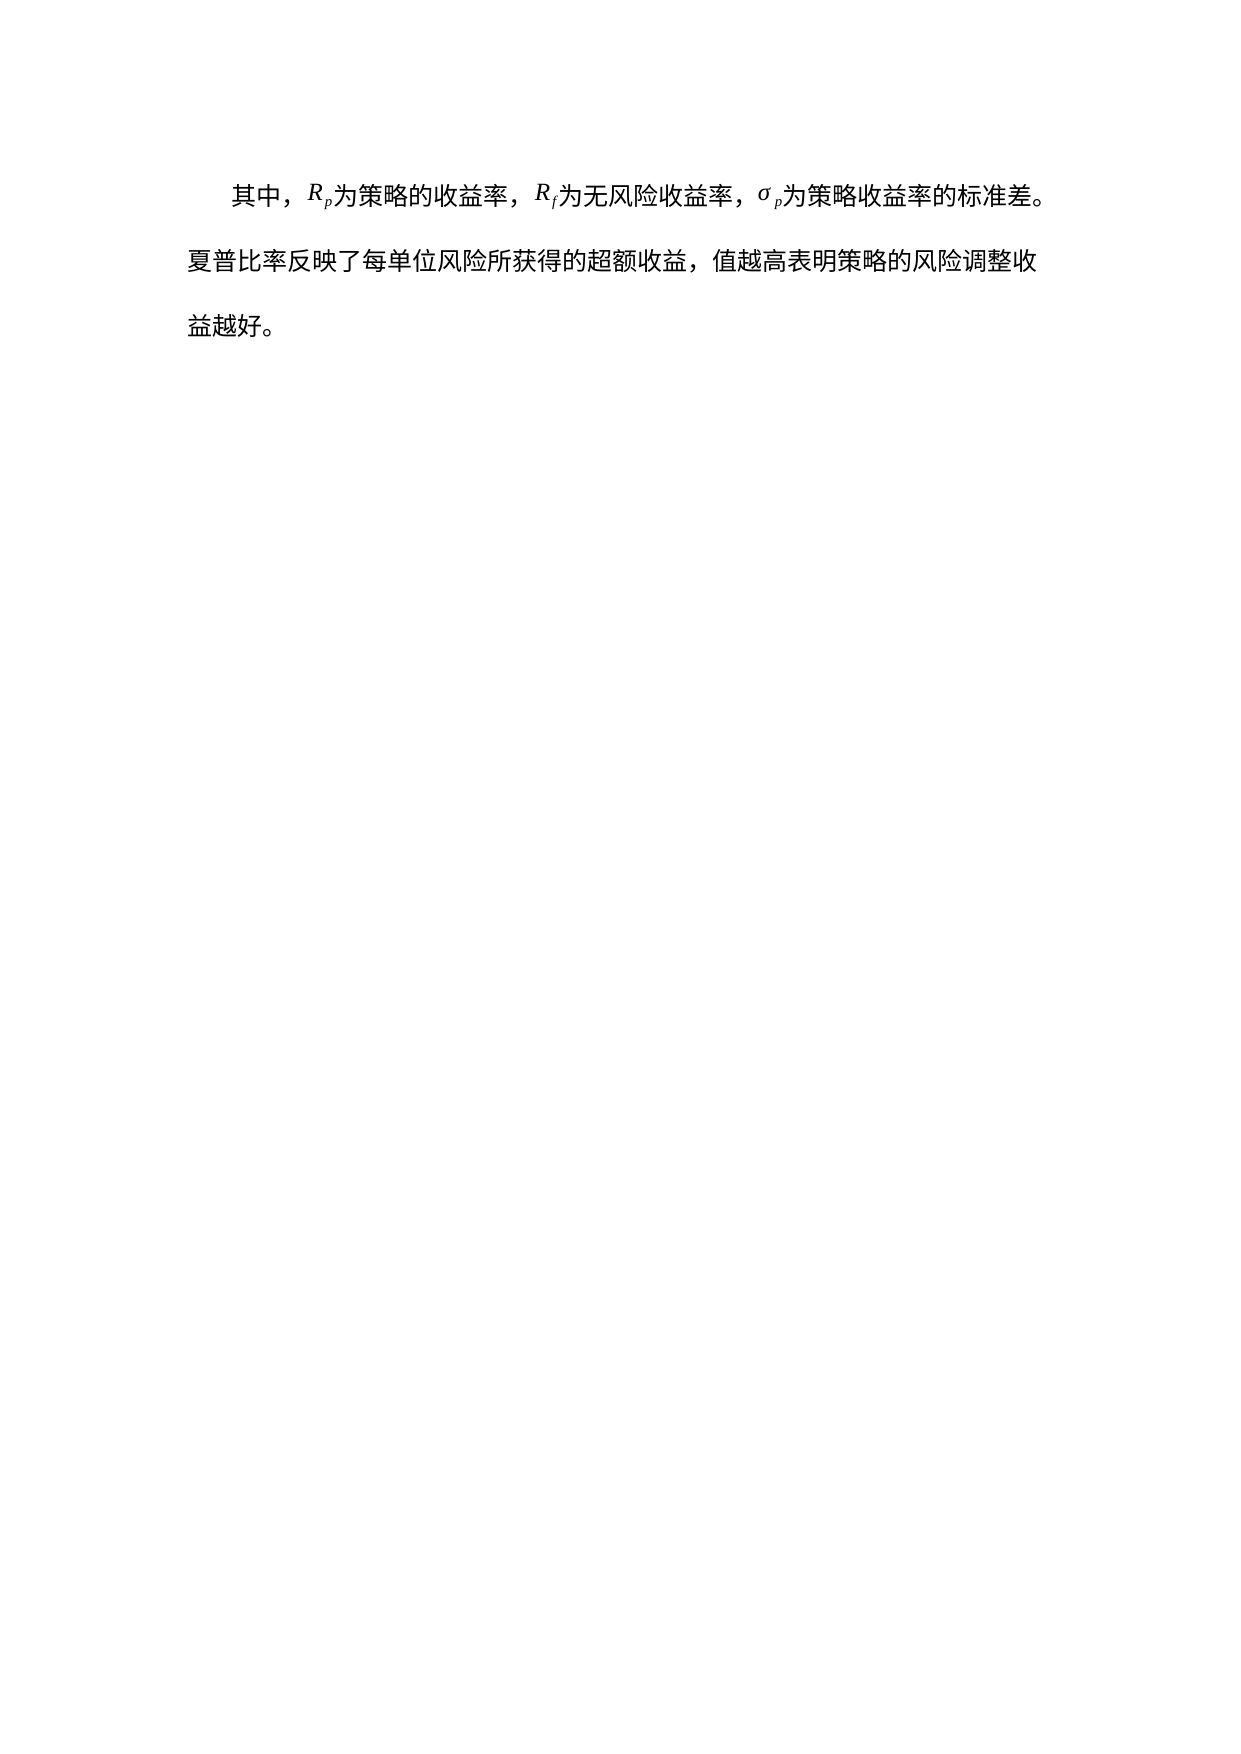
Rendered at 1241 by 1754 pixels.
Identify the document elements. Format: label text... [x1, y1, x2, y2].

text 其中，为策略的收益率，为无风险收益率，为策略收益率的标准差。夏普比率反映了每单位风险所获得的超额收益，值越高表明策略的风险调整收益越好。 [187, 162, 1053, 357]
